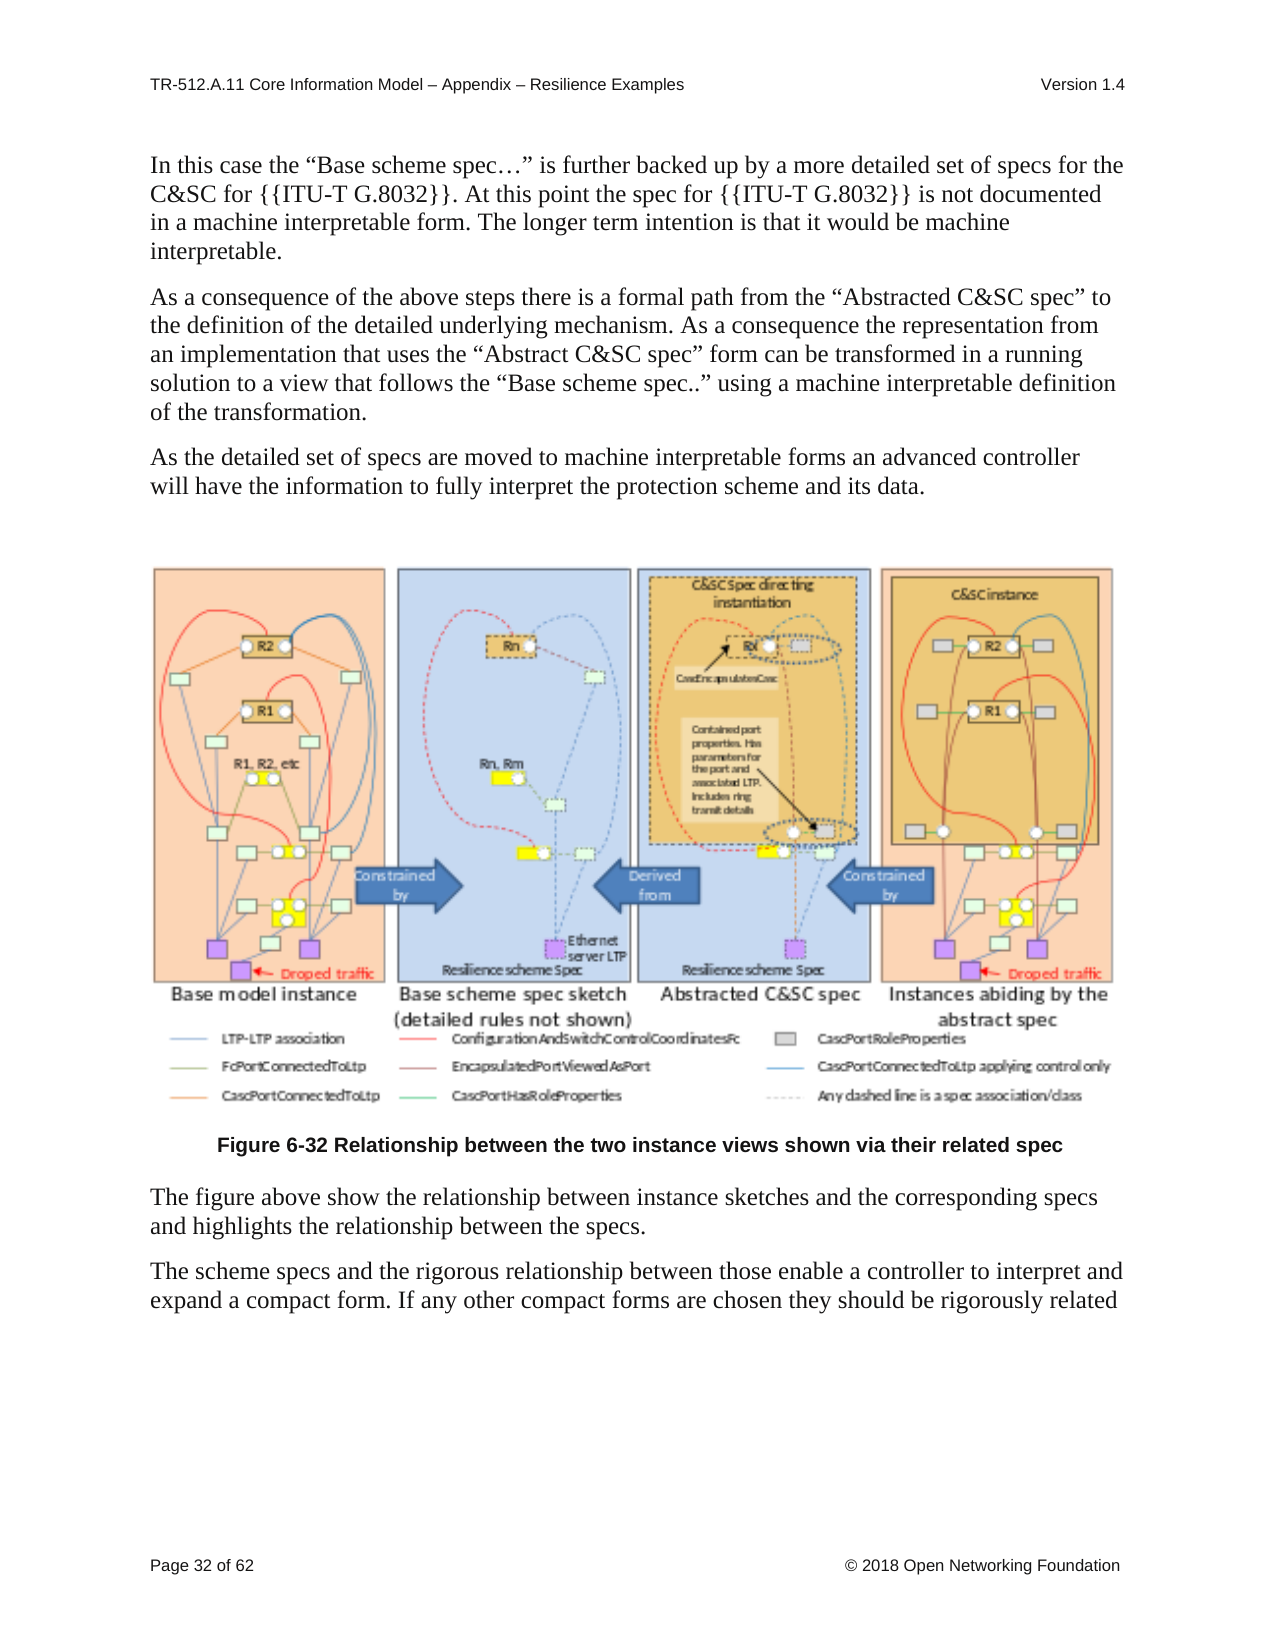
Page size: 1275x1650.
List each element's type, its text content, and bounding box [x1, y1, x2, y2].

text The figure above show the relationship between instance sketches and the corresponding specs and highlights the relationship between the specs. [150, 1182, 1125, 1239]
text As the detailed set of specs are moved to machine interpretable forms an advanced controller will have the information to fully interpret the protection scheme and its data. [150, 442, 1125, 499]
text In this case the “Base scheme spec…” is further backed up by a more detailed set of specs for the C&SC for {{ITU-T G.8032}}. At this point the spec for {{ITU-T G.8032}} is not documented in a machine interpretable form. The longer term intention is that it would be machine interpretable. [150, 150, 1125, 265]
text As a consequence of the above steps there is a formal path from the “Abstracted C&SC spec” to the definition of the detailed underlying mechanism. As a consequence the representation from an implementation that uses the “Abstract C&SC spec” form can be transformed in a running solution to a view that follows the “Base scheme spec..” using a machine interpretable definition of the transformation. [150, 282, 1125, 425]
text The scheme specs and the rigorous relationship between those enable a controller to interpret and expand a compact form. If any other compact forms are chosen they should be rigorously related [150, 1256, 1125, 1314]
